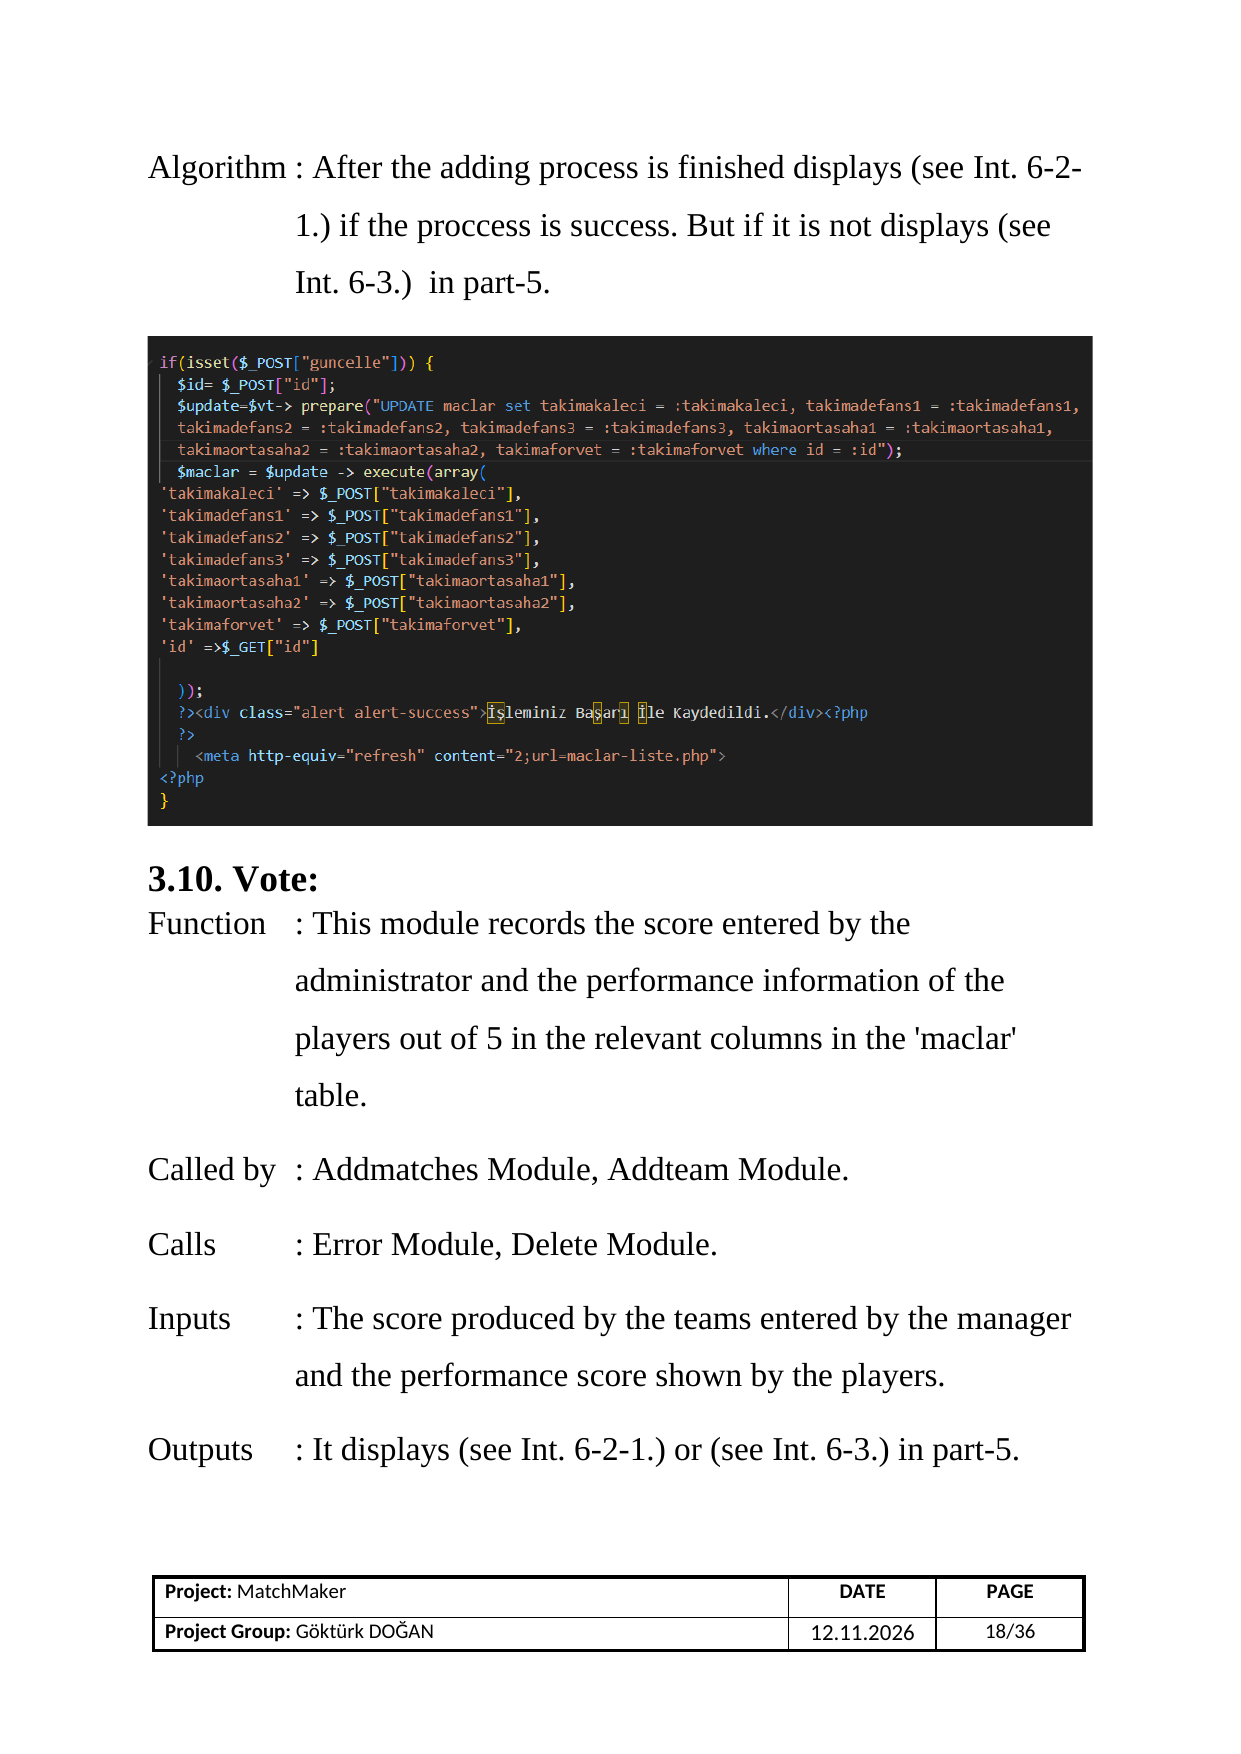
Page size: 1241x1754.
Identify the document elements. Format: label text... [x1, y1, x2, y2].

subtitle 3.10. Vote: [148, 856, 1093, 899]
text Algorithm : After the adding process is finished displays (see Int. 6-2-1.) if the proccess is success. But if it is not displays (see Int. 6-3.) in part-5. [148, 148, 1093, 301]
picture [147, 336, 1093, 826]
text Calls : Error Module, Delete Module. [148, 1224, 1093, 1262]
text Function : This module records the score entered by the administrator and the performance information of the players out of 5 in the relevant columns in the 'maclar' table. [148, 903, 1093, 1114]
text Called by : Addmatches Module, Addteam Module. [148, 1149, 1093, 1188]
text Inputs : The score produced by the teams entered by the manager and the performance score shown by the players. [148, 1298, 1093, 1394]
text Outputs : It displays (see Int. 6-2-1.) or (see Int. 6-3.) in part-5. [148, 1429, 1093, 1468]
